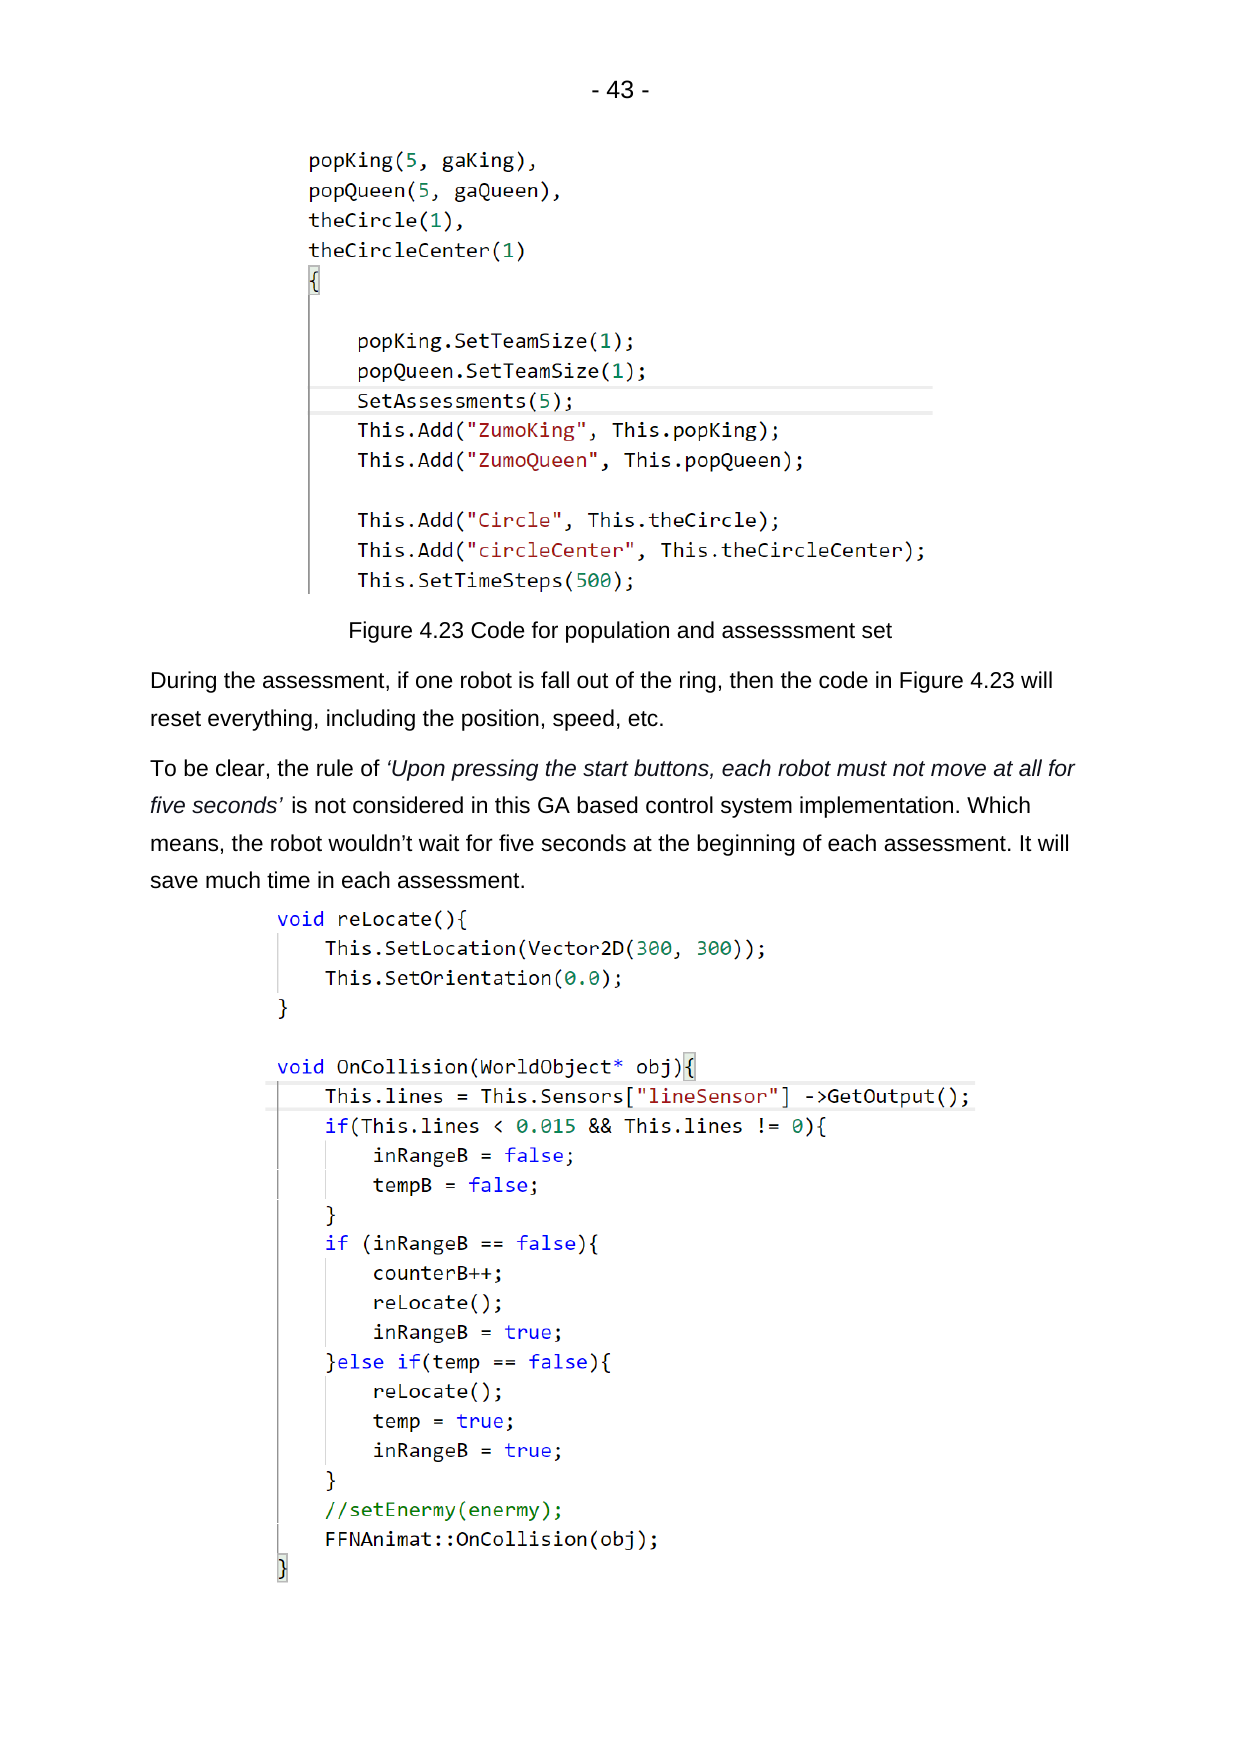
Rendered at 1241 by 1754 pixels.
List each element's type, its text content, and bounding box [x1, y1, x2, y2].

text During the assessment, if one robot is fall out of the ring, then the code in Figure 4.23 will reset everything, including the position, speed, etc. [150, 656, 1090, 731]
text To be clear, the rule of ‘Upon pressing the start buttons, each robot must not move at all for five seconds’ is not considered in this GA based control system implementation. Which means, the robot wouldn’t wait for five seconds at the beginning of each assessment. It will save much time in each assessment. [150, 744, 1090, 894]
picture [265, 906, 976, 1603]
text Figure 4.23 Code for population and assesssment set [150, 606, 1090, 644]
picture [307, 150, 933, 594]
